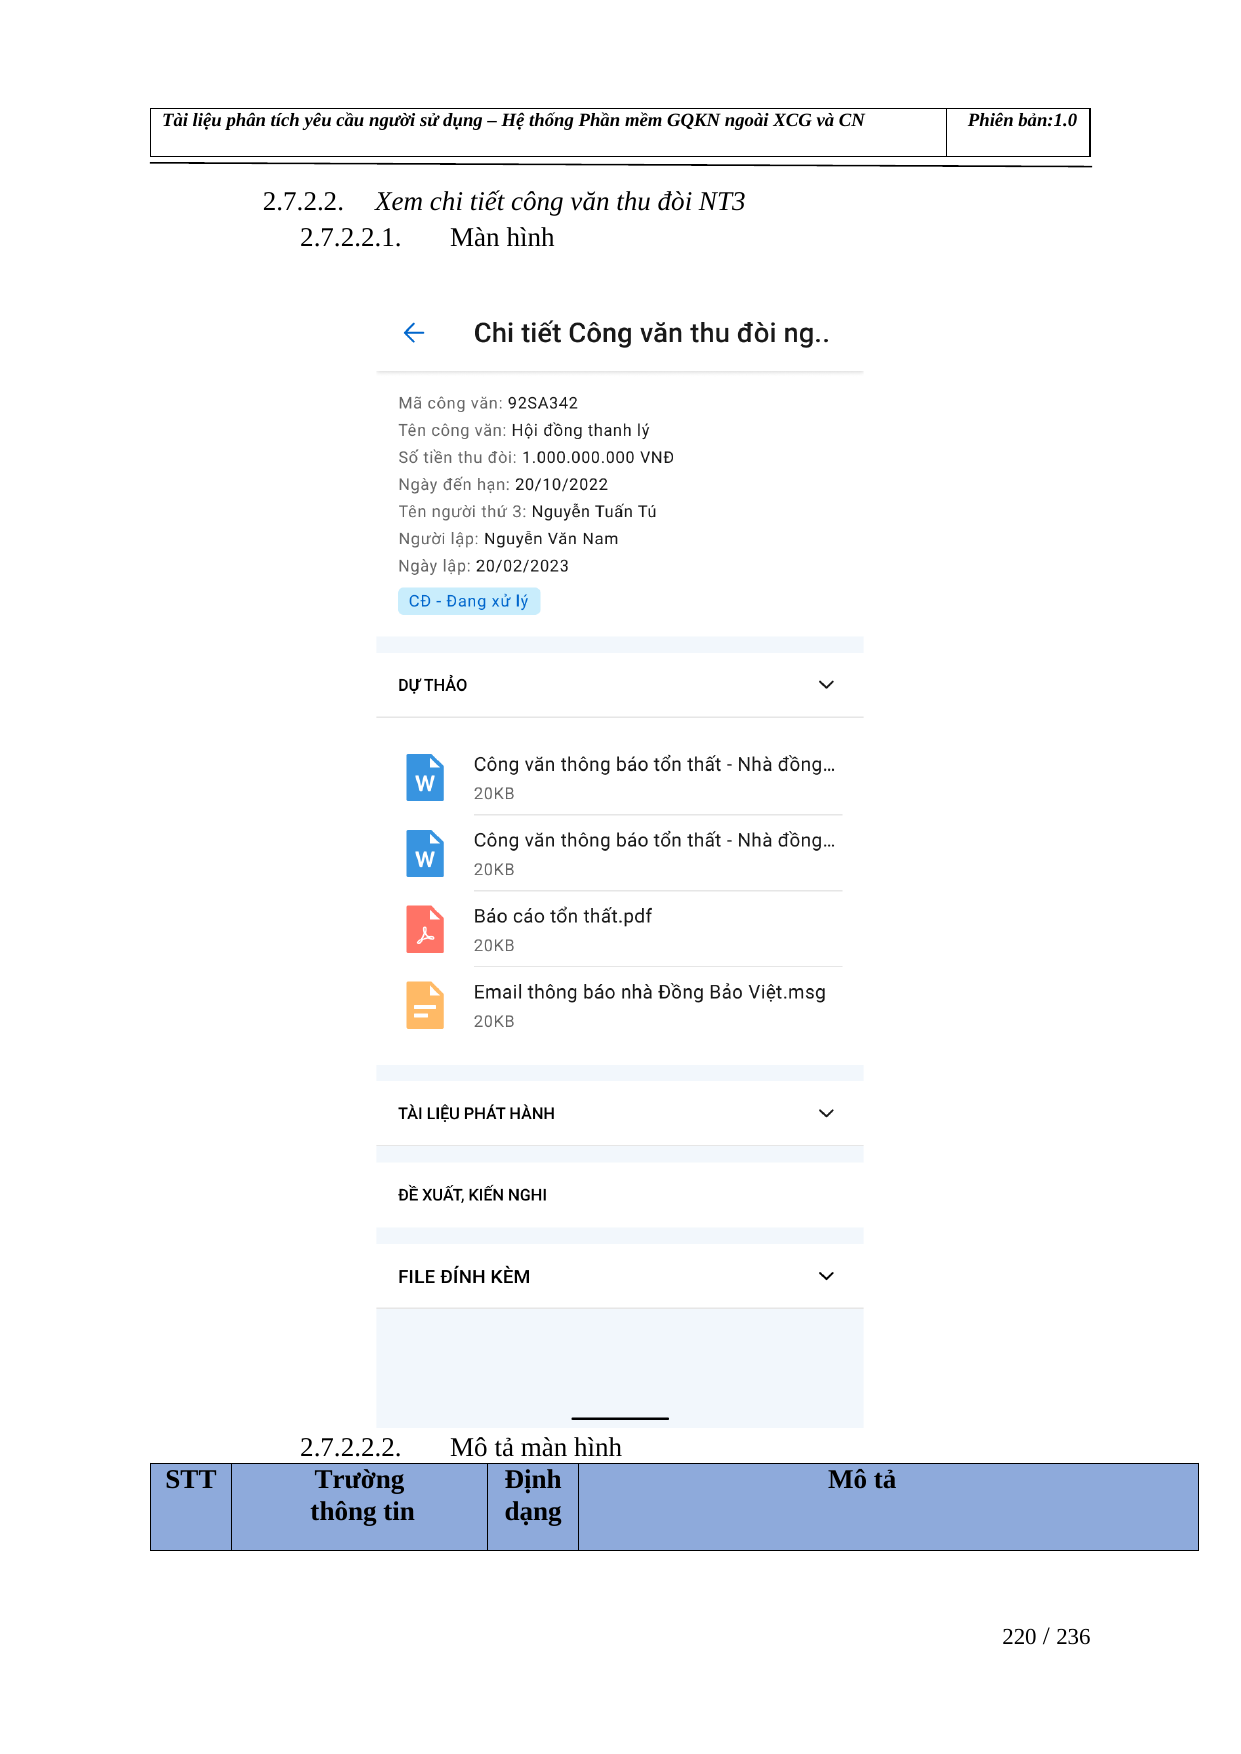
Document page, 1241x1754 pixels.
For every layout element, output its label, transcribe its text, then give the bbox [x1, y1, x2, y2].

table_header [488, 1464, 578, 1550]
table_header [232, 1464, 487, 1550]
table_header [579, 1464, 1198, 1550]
subtitle Xem chi tiết công văn thu đòi NT3 [263, 185, 1090, 217]
subtitle Mô tả màn hình [300, 1431, 1090, 1463]
subtitle Màn hình [300, 221, 1090, 252]
picture [376, 251, 864, 1428]
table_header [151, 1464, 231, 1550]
